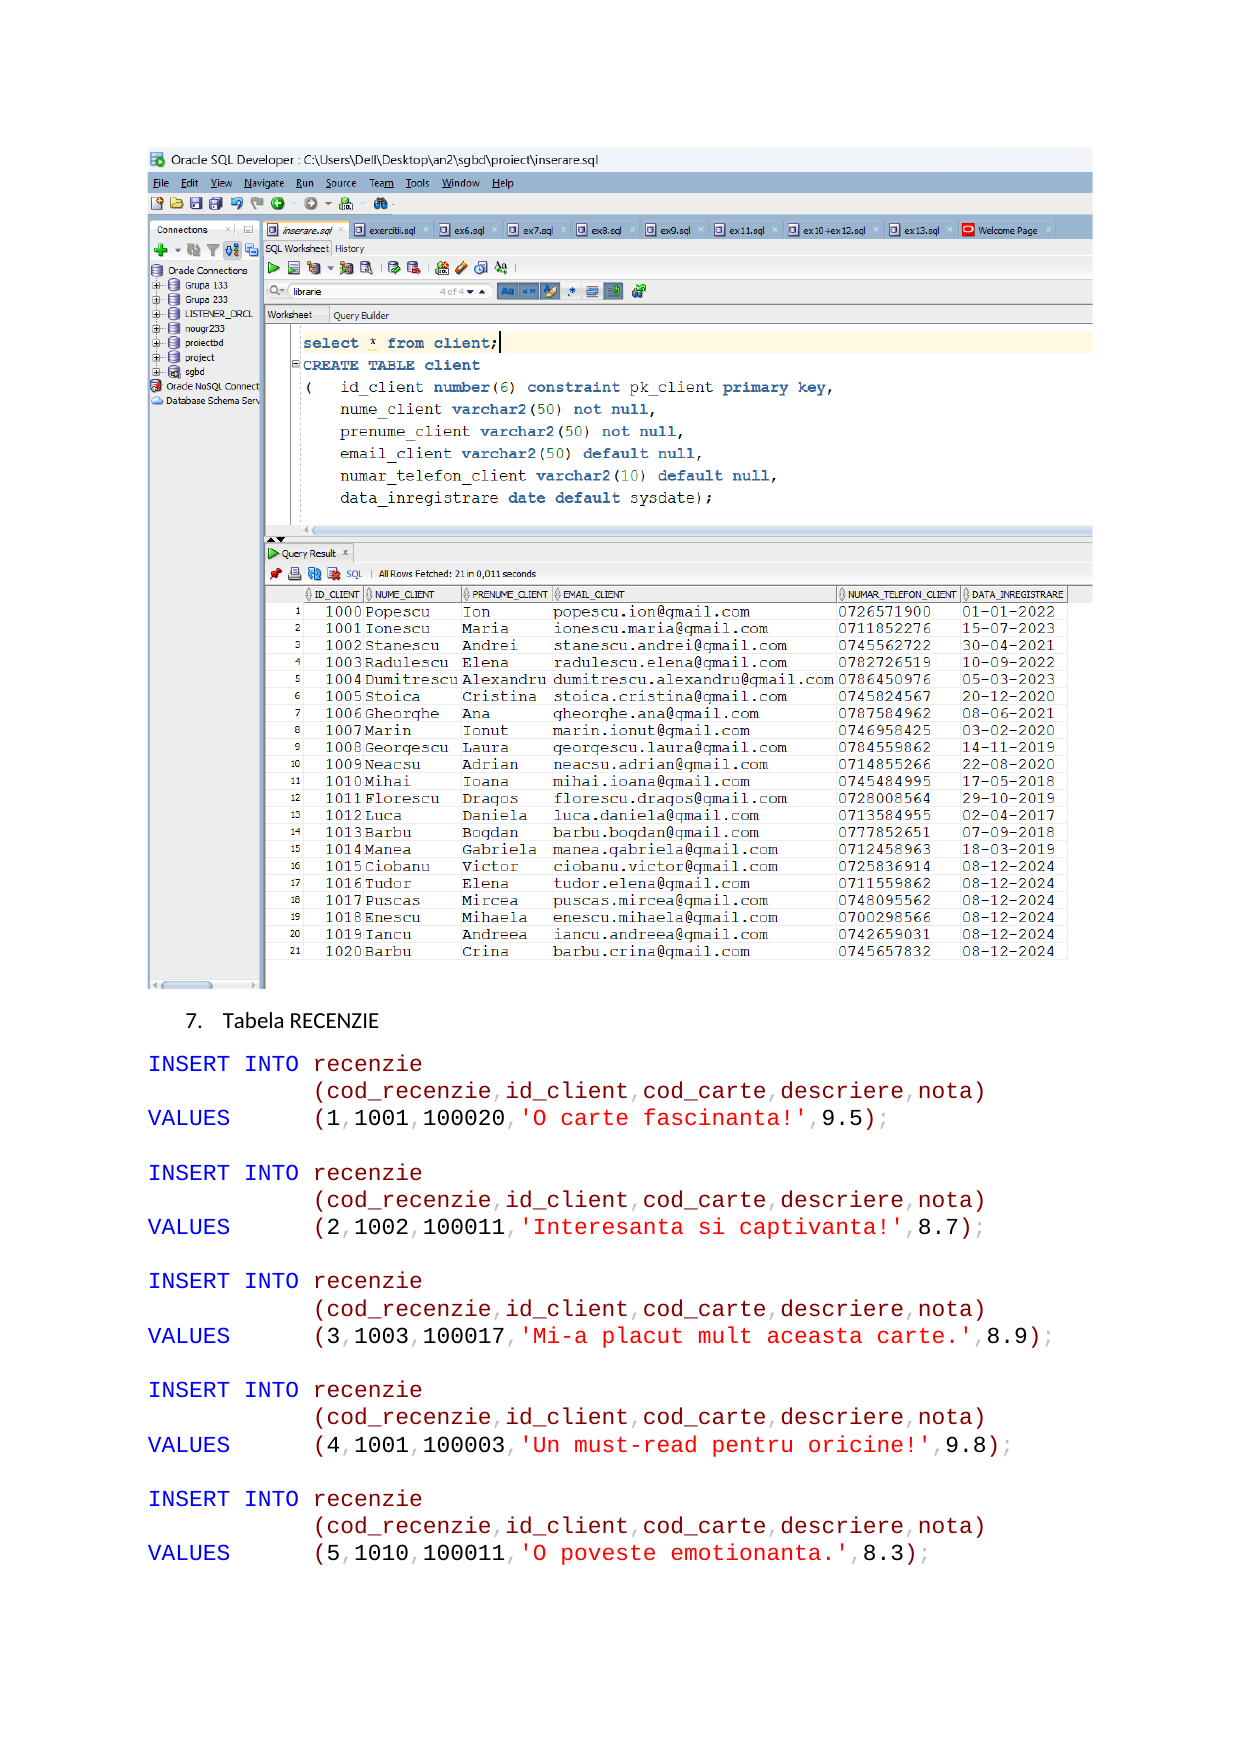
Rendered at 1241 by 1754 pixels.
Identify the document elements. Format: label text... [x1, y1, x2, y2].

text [148, 1052, 1093, 1595]
picture [147, 147, 1093, 989]
list Tabela RECENZIE [185, 1006, 1093, 1034]
